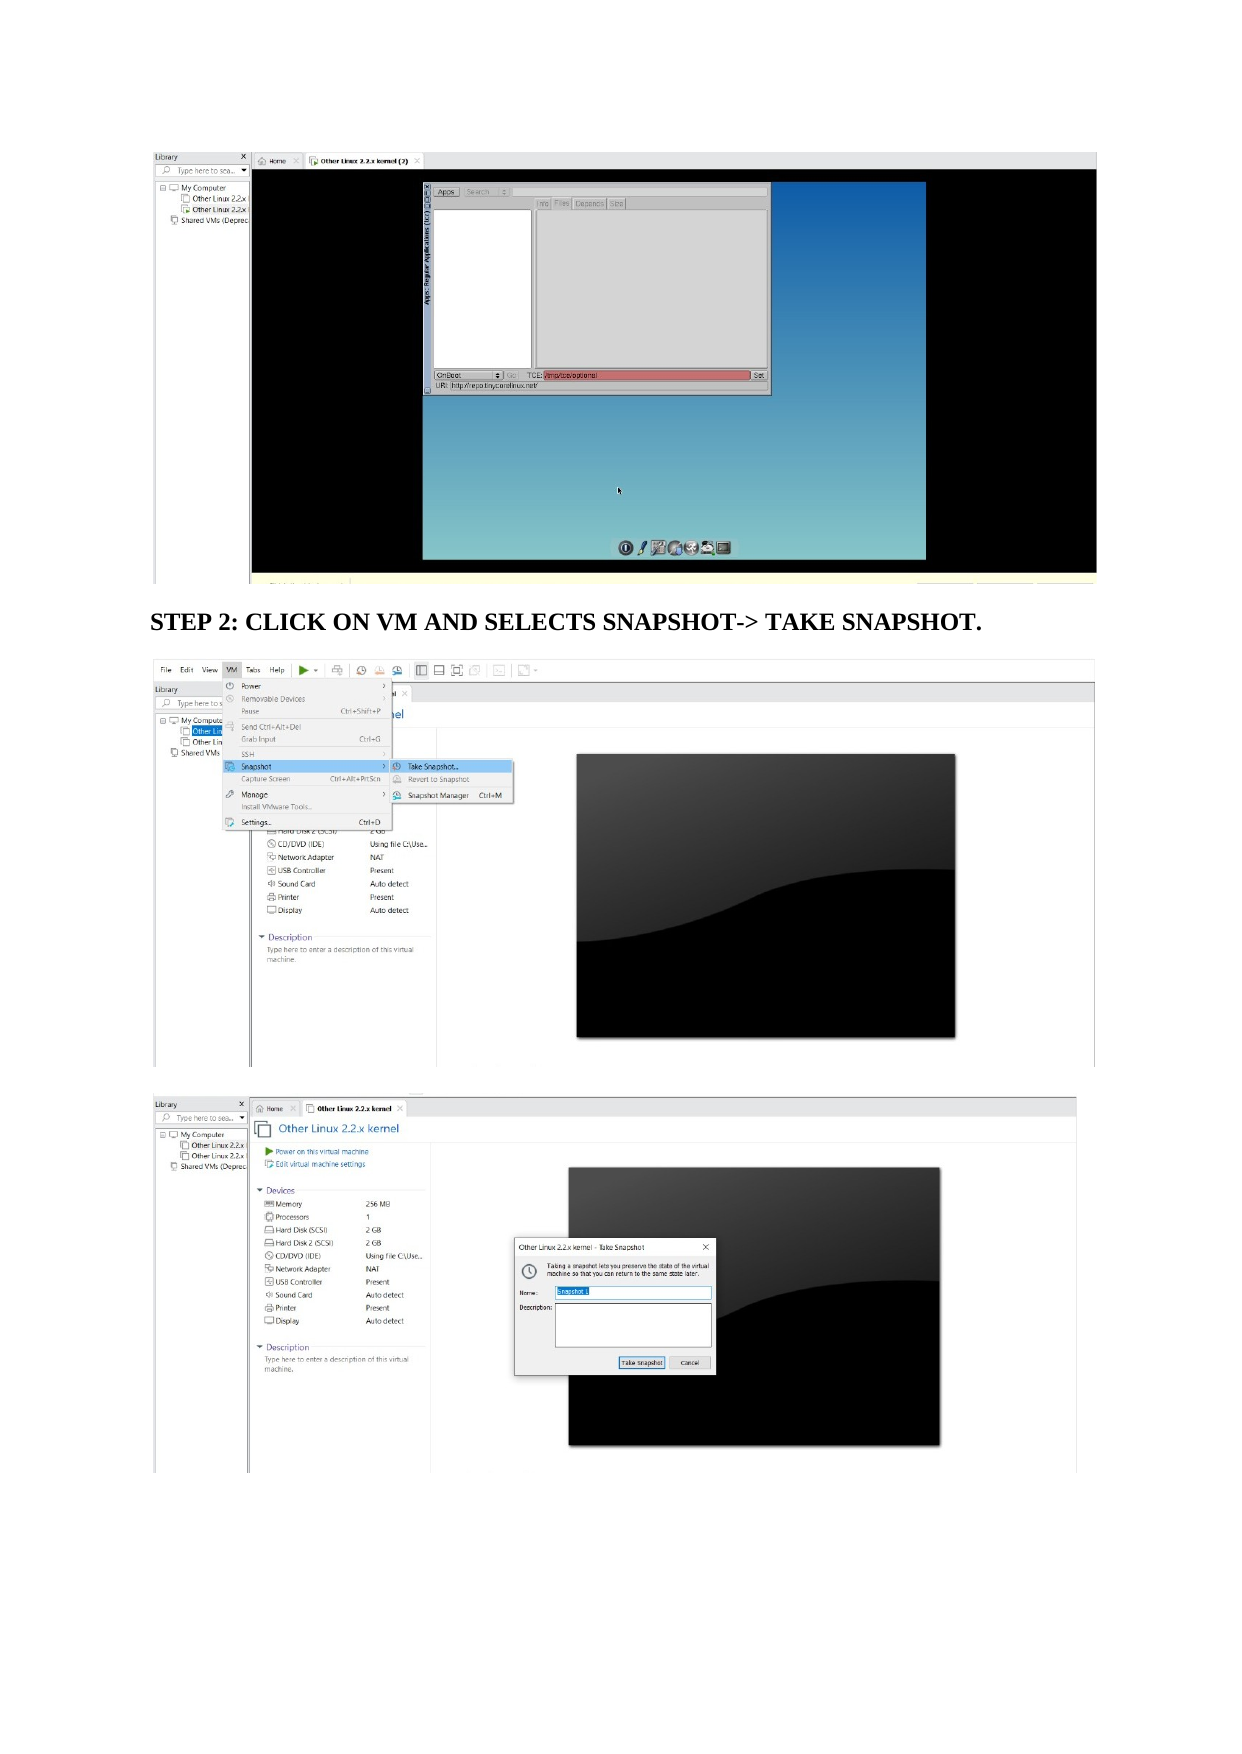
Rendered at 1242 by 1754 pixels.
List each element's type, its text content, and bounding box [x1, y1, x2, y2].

picture [153, 1093, 1077, 1473]
text STEP 2: CLICK ON VM AND SELECTS SNAPSHOT-> TAKE SNAPSHOT. [150, 607, 1181, 636]
picture [153, 658, 1095, 1067]
picture [153, 152, 1097, 584]
